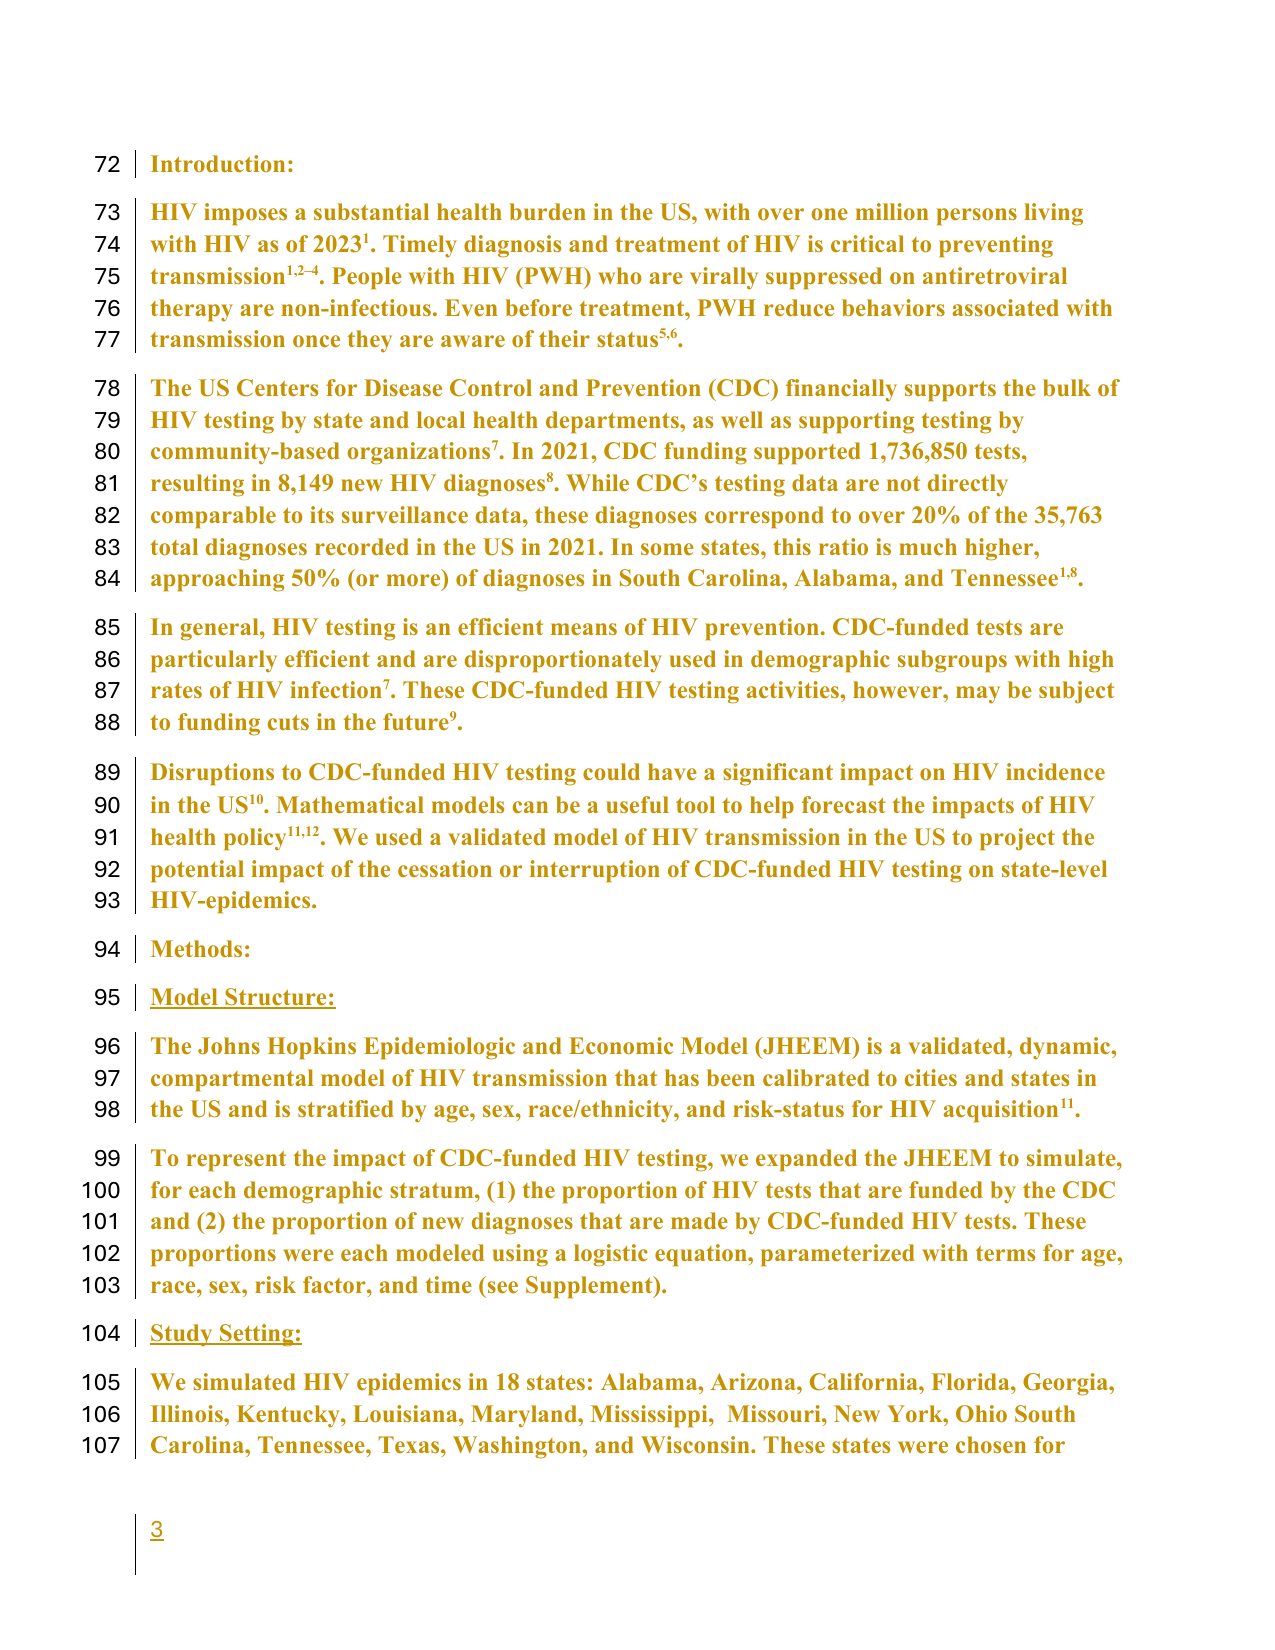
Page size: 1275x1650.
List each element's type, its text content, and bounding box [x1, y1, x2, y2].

text Model Structure: [150, 983, 1125, 1011]
text The US Centers for Disease Control and Prevention (CDC) financially supports the bulk of HIV testing by state and local health departments, as well as supporting testing by community-based organizations7. In 2021, CDC funding supported 1,736,850 tests, resulting in 8,149 new HIV diagnoses8. While CDC’s testing data are not directly comparable to its surveillance data, these diagnoses correspond to over 20% of the 35,763 total diagnoses recorded in the US in 2021. In some states, this ratio is much higher, approaching 50% (or more) of diagnoses in South Carolina, Alabama, and Tennessee1,8. [150, 374, 1125, 592]
text To represent the impact of CDC-funded HIV testing, we expanded the JHEEM to simulate, for each demographic stratum, (1) the proportion of HIV tests that are funded by the CDC and (2) the proportion of new diagnoses that are made by CDC-funded HIV tests. These proportions were each modeled using a logistic equation, parameterized with terms for age, race, sex, risk factor, and time (see Supplement). [150, 1144, 1125, 1299]
text Methods: [150, 935, 1125, 963]
text The Johns Hopkins Epidemiologic and Economic Model (JHEEM) is a validated, dynamic, compartmental model of HIV transmission that has been calibrated to cities and states in the US and is stratified by age, sex, race/ethnicity, and risk-status for HIV acquisition11. [150, 1032, 1125, 1123]
text Study Setting: [150, 1319, 1125, 1347]
text Disruptions to CDC-funded HIV testing could have a significant impact on HIV incidence in the US10. Mathematical models can be a useful tool to help forecast the impacts of HIV health policy11,12. We used a validated model of HIV transmission in the US to project the potential impact of the cessation or interruption of CDC-funded HIV testing on state-level HIV-epidemics. [150, 757, 1125, 914]
text HIV imposes a substantial health burden in the US, with over one million persons living with HIV as of 20231. Timely diagnosis and treatment of HIV is critical to preventing transmission1,2–4. People with HIV (PWH) who are virally suppressed on antiretroviral therapy are non-infectious. Even before treatment, PWH reduce behaviors associated with transmission once they are aware of their status5,6. [150, 198, 1125, 353]
text Introduction: [150, 150, 1125, 178]
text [150, 1368, 1125, 1459]
text In general, HIV testing is an efficient means of HIV prevention. CDC-funded tests are particularly efficient and are disproportionately used in demographic subgroups with high rates of HIV infection7. These CDC-funded HIV testing activities, however, may be subject to funding cuts in the future9. [150, 613, 1125, 736]
